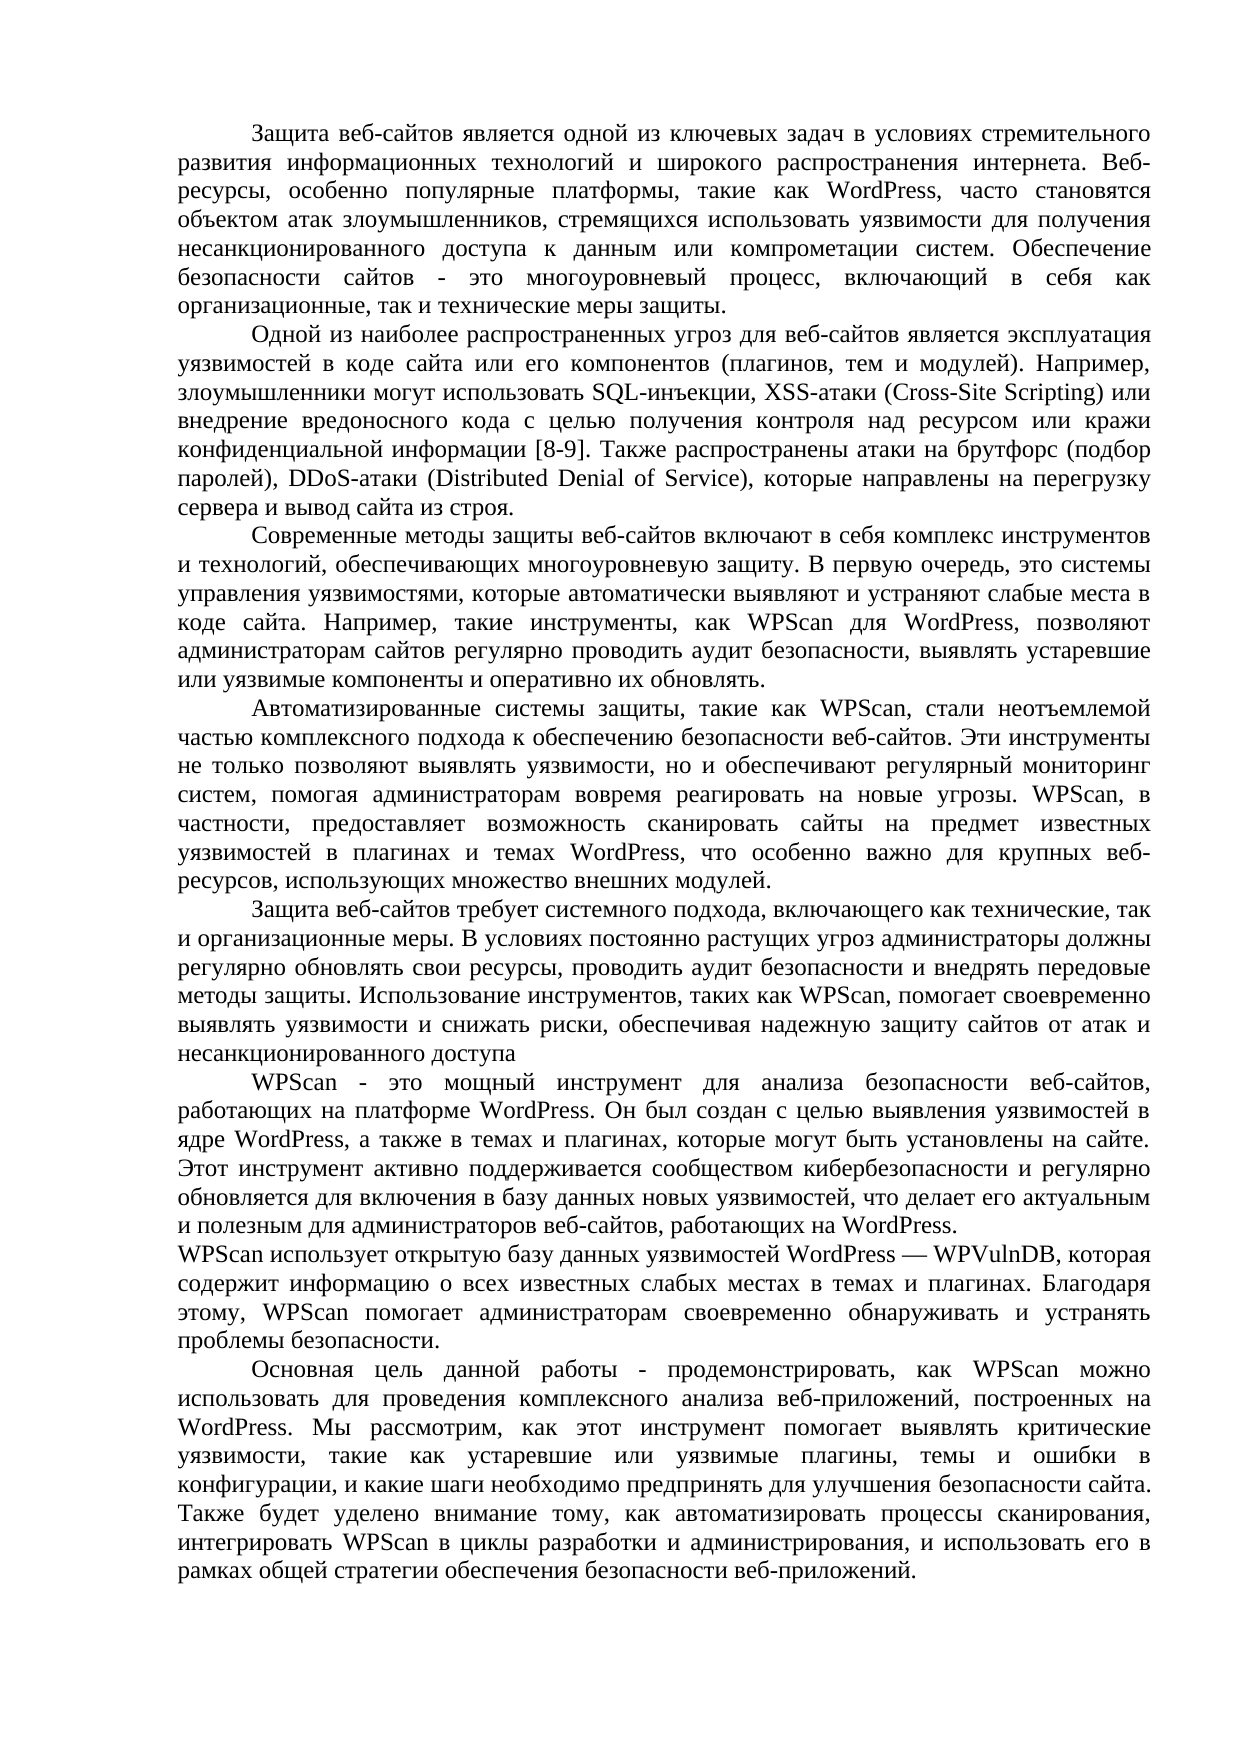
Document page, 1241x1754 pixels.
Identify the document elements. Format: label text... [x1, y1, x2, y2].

text Основная цель данной работы - продемонстрировать, как WPScan можно использовать для проведения комплексного анализа веб-приложений, построенных на WordPress. Мы рассмотрим, как этот инструмент помогает выявлять критические уязвимости, такие как устаревшие или уязвимые плагины, темы и ошибки в конфигурации, и какие шаги необходимо предпринять для улучшения безопасности сайта. Также будет уделено внимание тому, как автоматизировать процессы сканирования, интегрировать WPScan в циклы разработки и администрирования, и использовать его в рамках общей стратегии обеспечения безопасности веб-приложений. [177, 1354, 1152, 1584]
text Одной из наиболее распространенных угроз для веб-сайтов является эксплуатация уязвимостей в коде сайта или его компонентов (плагинов, тем и модулей). Например, злоумышленники могут использовать SQL-инъекции, XSS-атаки (Cross-Site Scripting) или внедрение вредоносного кода с целью получения контроля над ресурсом или кражи конфиденциальной информации [8-9]. Также распространены атаки на брутфорс (подбор паролей), DDoS-атаки (Distributed Denial of Service), которые направлены на перегрузку сервера и вывод сайта из строя. [177, 319, 1152, 521]
text WPScan - это мощный инструмент для анализа безопасности веб-сайтов, работающих на платформе WordPress. Он был создан с целью выявления уязвимостей в ядре WordPress, а также в темах и плагинах, которые могут быть установлены на сайте. Этот инструмент активно поддерживается сообществом кибербезопасности и регулярно обновляется для включения в базу данных новых уязвимостей, что делает его актуальным и полезным для администраторов веб-сайтов, работающих на WordPress. [177, 1067, 1152, 1239]
text Автоматизированные системы защиты, такие как WPScan, стали неотъемлемой частью комплексного подхода к обеспечению безопасности веб-сайтов. Эти инструменты не только позволяют выявлять уязвимости, но и обеспечивают регулярный мониторинг систем, помогая администраторам вовремя реагировать на новые угрозы. WPScan, в частности, предоставляет возможность сканировать сайты на предмет известных уязвимостей в плагинах и темах WordPress, что особенно важно для крупных веб-ресурсов, использующих множество внешних модулей. [177, 693, 1152, 894]
text Защита веб-сайтов требует системного подхода, включающего как технические, так и организационные меры. В условиях постоянно растущих угроз администраторы должны регулярно обновлять свои ресурсы, проводить аудит безопасности и внедрять передовые методы защиты. Использование инструментов, таких как WPScan, помогает своевременно выявлять уязвимости и снижать риски, обеспечивая надежную защиту сайтов от атак и несанкционированного доступа [177, 894, 1152, 1067]
text WPScan использует открытую базу данных уязвимостей WordPress — WPVulnDB, которая содержит информацию о всех известных слабых местах в темах и плагинах. Благодаря этому, WPScan помогает администраторам своевременно обнаруживать и устранять проблемы безопасности. [177, 1239, 1152, 1354]
text Защита веб-сайтов является одной из ключевых задач в условиях стремительного развития информационных технологий и широкого распространения интернета. Веб-ресурсы, особенно популярные платформы, такие как WordPress, часто становятся объектом атак злоумышленников, стремящихся использовать уязвимости для получения несанкционированного доступа к данным или компрометации систем. Обеспечение безопасности сайтов - это многоуровневый процесс, включающий в себя как организационные, так и технические меры защиты. [177, 118, 1152, 319]
text Современные методы защиты веб-сайтов включают в себя комплекс инструментов и технологий, обеспечивающих многоуровневую защиту. В первую очередь, это системы управления уязвимостями, которые автоматически выявляют и устраняют слабые места в коде сайта. Например, такие инструменты, как WPScan для WordPress, позволяют администраторам сайтов регулярно проводить аудит безопасности, выявлять устаревшие или уязвимые компоненты и оперативно их обновлять. [177, 521, 1152, 693]
